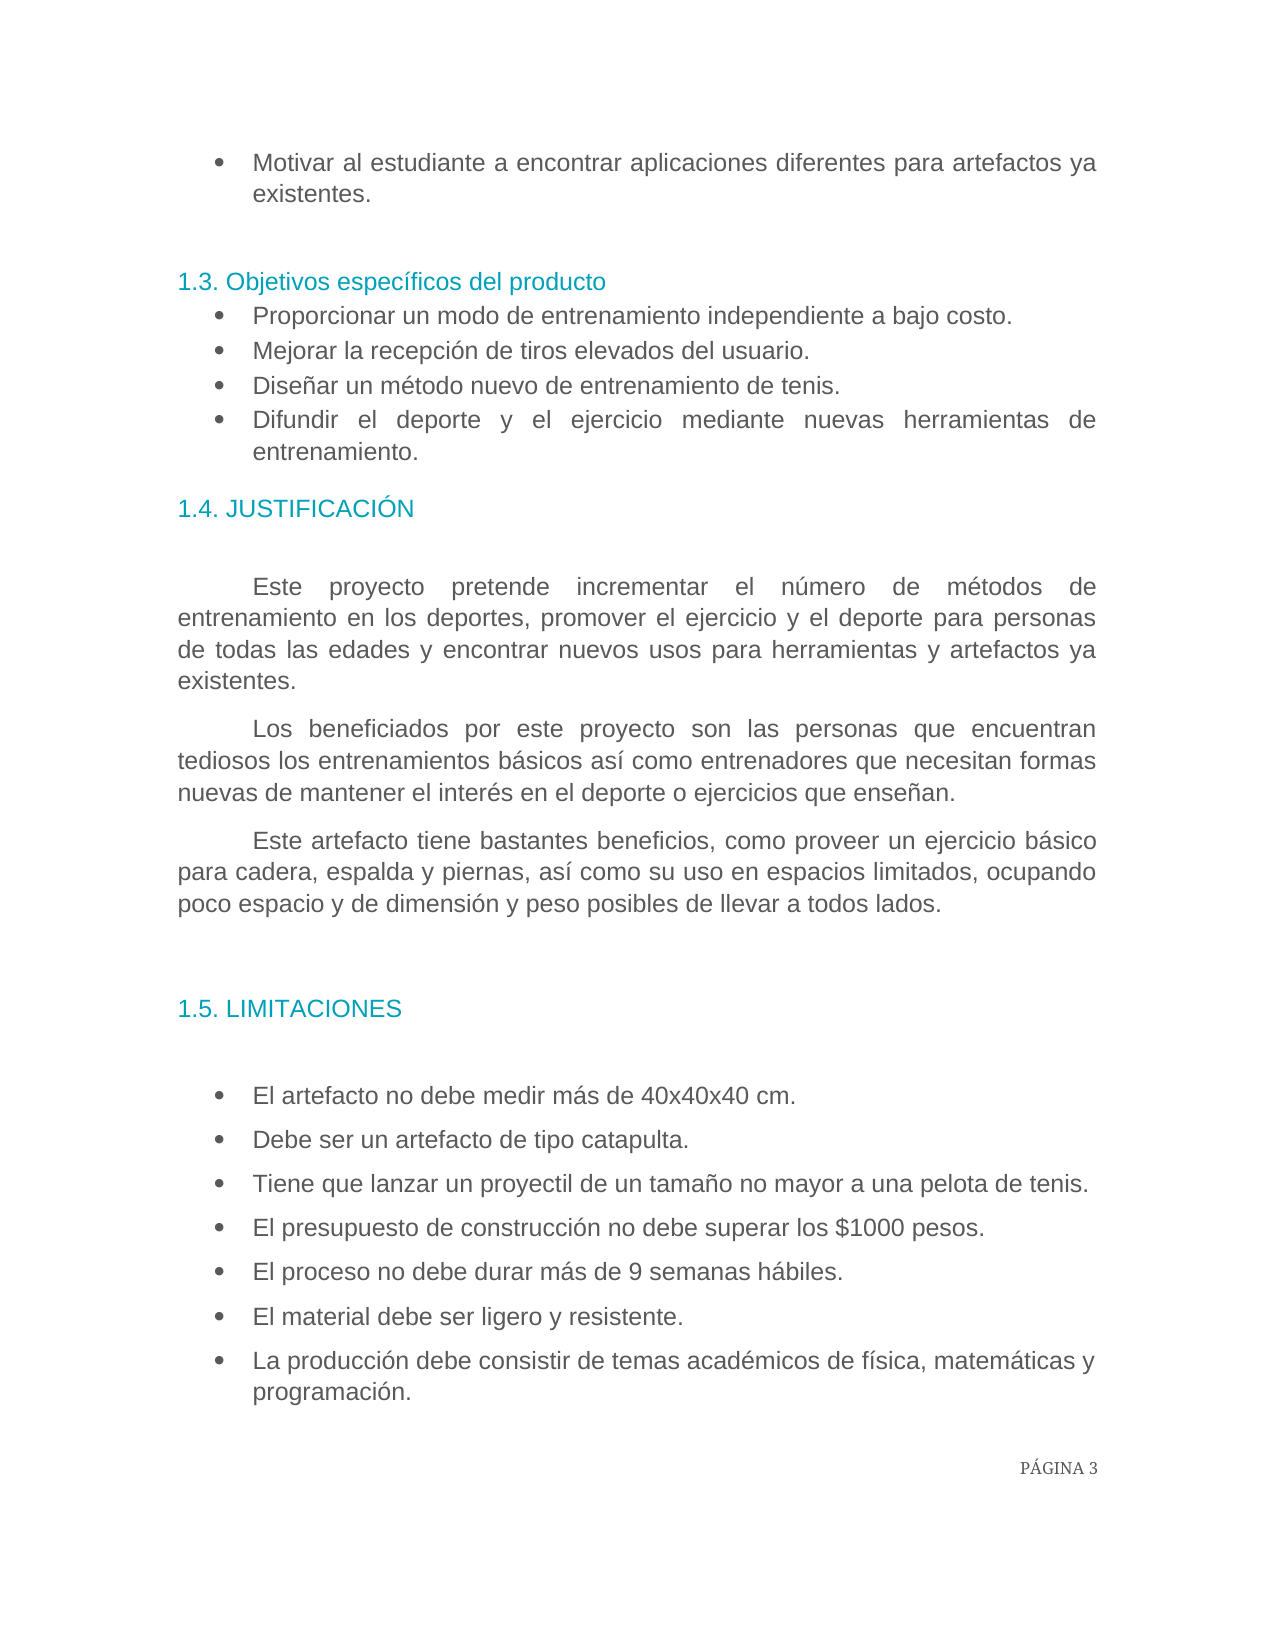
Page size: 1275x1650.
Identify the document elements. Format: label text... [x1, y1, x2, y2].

text Este artefacto tiene bastantes beneficios, como proveer un ejercicio básico para cadera, espalda y piernas, así como su uso en espacios limitados, ocupando poco espacio y de dimensión y peso posibles de llevar a todos lados. [177, 826, 1098, 918]
subtitle 1.4. Justificación [177, 494, 1098, 522]
list Mejorar la recepción de tiros elevados del usuario. [215, 336, 1098, 365]
list Difundir el deporte y el ejercicio mediante nuevas herramientas de entrenamiento. [215, 406, 1098, 466]
list La producción debe consistir de temas académicos de física, matemáticas y programación. [215, 1346, 1098, 1406]
list El artefacto no debe medir más de 40x40x40 cm. [215, 1081, 1098, 1109]
subtitle 1.3. Objetivos específicos del producto [177, 266, 1098, 295]
list El material debe ser ligero y resistente. [215, 1302, 1098, 1330]
text Los beneficiados por este proyecto son las personas que encuentran tediosos los entrenamientos básicos así como entrenadores que necesitan formas nuevas de mantener el interés en el deporte o ejercicios que enseñan. [177, 714, 1098, 806]
list Tiene que lanzar un proyectil de un tamaño no mayor a una pelota de tenis. [215, 1169, 1098, 1198]
list Diseñar un método nuevo de entrenamiento de tenis. [215, 371, 1098, 399]
subtitle 1.5. Limitaciones [177, 994, 1098, 1022]
list Motivar al estudiante a encontrar aplicaciones diferentes para artefactos ya existentes. [215, 148, 1098, 208]
list Proporcionar un modo de entrenamiento independiente a bajo costo. [215, 301, 1098, 330]
list Debe ser un artefacto de tipo catapulta. [215, 1125, 1098, 1154]
list El proceso no debe durar más de 9 semanas hábiles. [215, 1257, 1098, 1286]
list El presupuesto de construcción no debe superar los $1000 pesos. [215, 1213, 1098, 1242]
text Este proyecto pretende incrementar el número de métodos de entrenamiento en los deportes, promover el ejercicio y el deporte para personas de todas las edades y encontrar nuevos usos para herramientas y artefactos ya existentes. [177, 571, 1098, 695]
